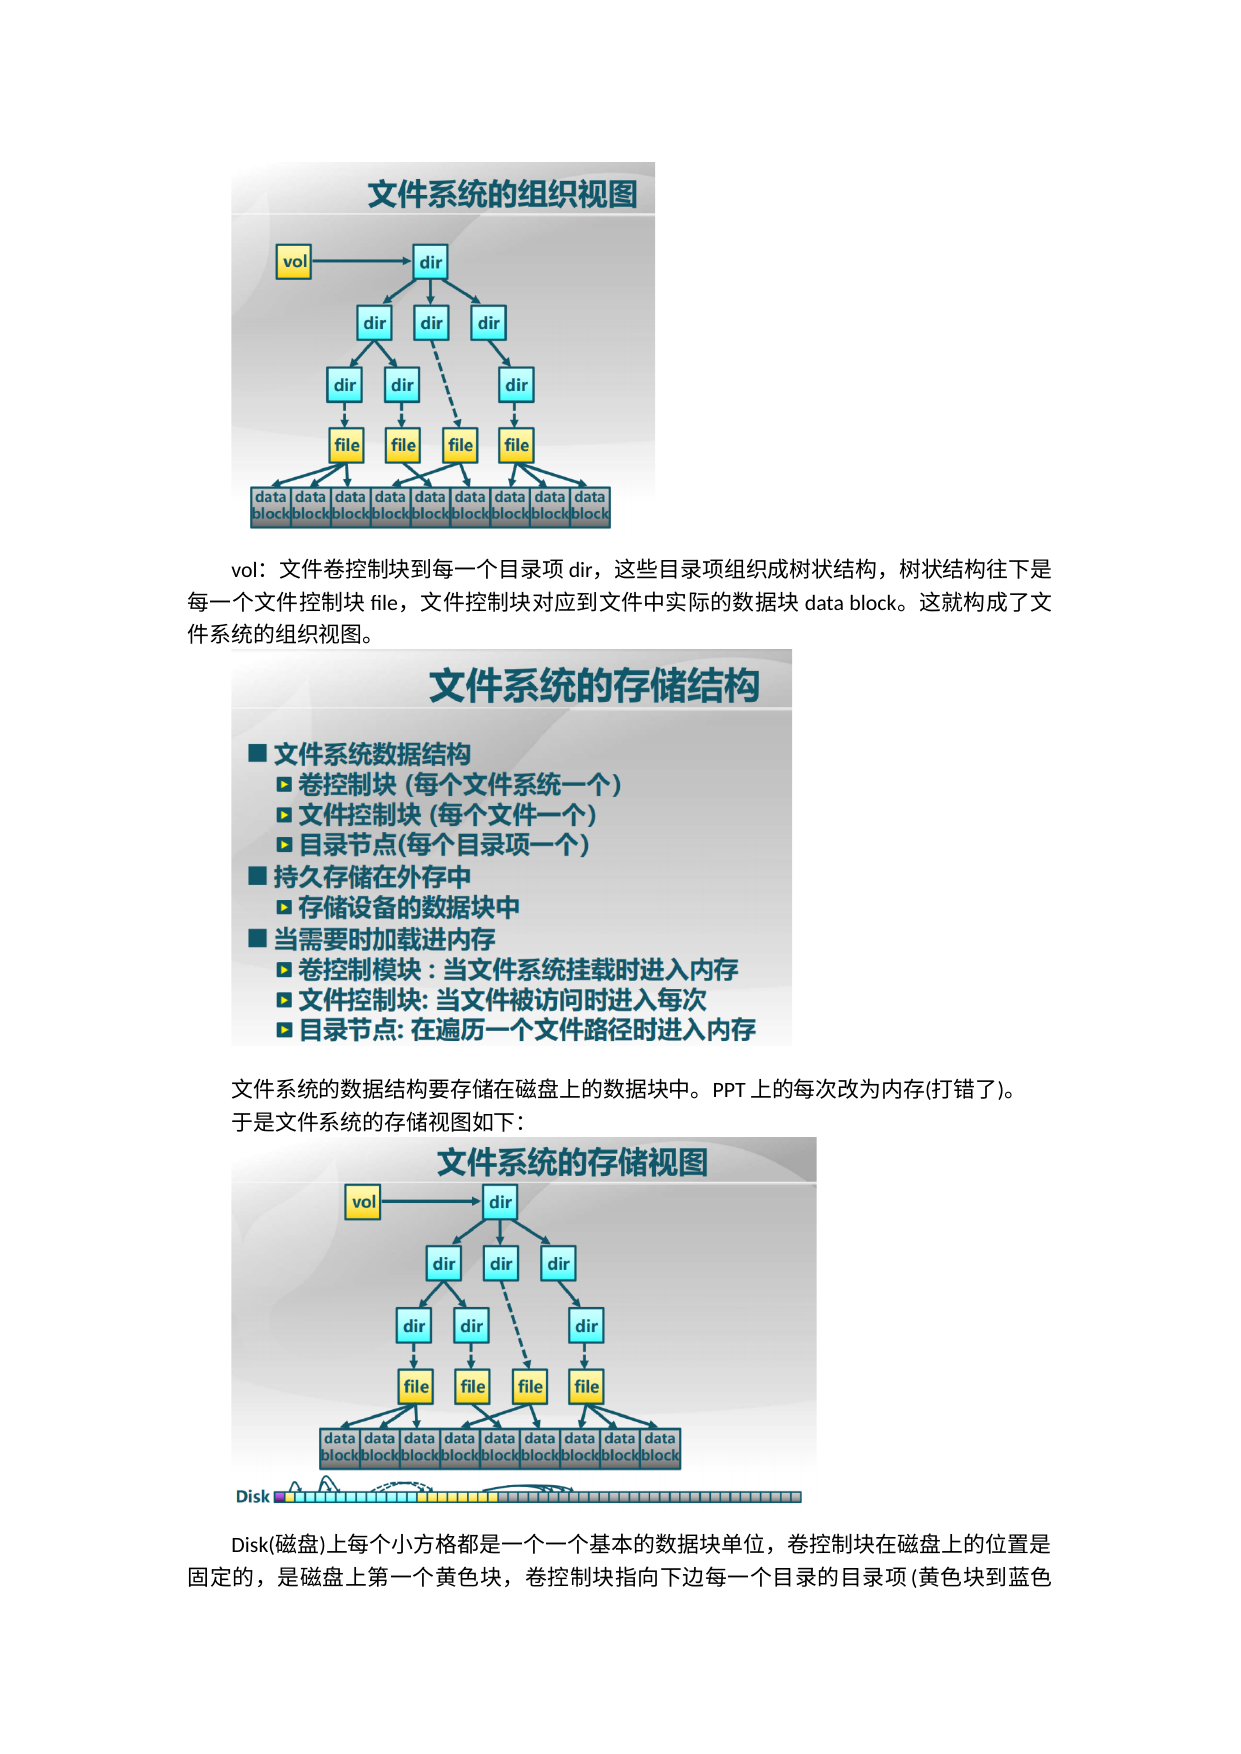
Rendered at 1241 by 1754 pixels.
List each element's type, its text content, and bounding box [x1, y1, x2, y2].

picture [231, 162, 655, 537]
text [187, 1527, 1053, 1592]
text vol：文件卷控制块到每一个目录项dir，这些目录项组织成树状结构，树状结构往下是每一个文件控制块file，文件控制块对应到文件中实际的数据块data block。这就构成了文件系统的组织视图。 [187, 552, 1053, 649]
text 于是文件系统的存储视图如下： [187, 1104, 1053, 1137]
picture [231, 649, 793, 1046]
text 文件系统的数据结构要存储在磁盘上的数据块中。PPT上的每次改为内存(打错了)。 [187, 1072, 1053, 1104]
picture [231, 1137, 817, 1510]
